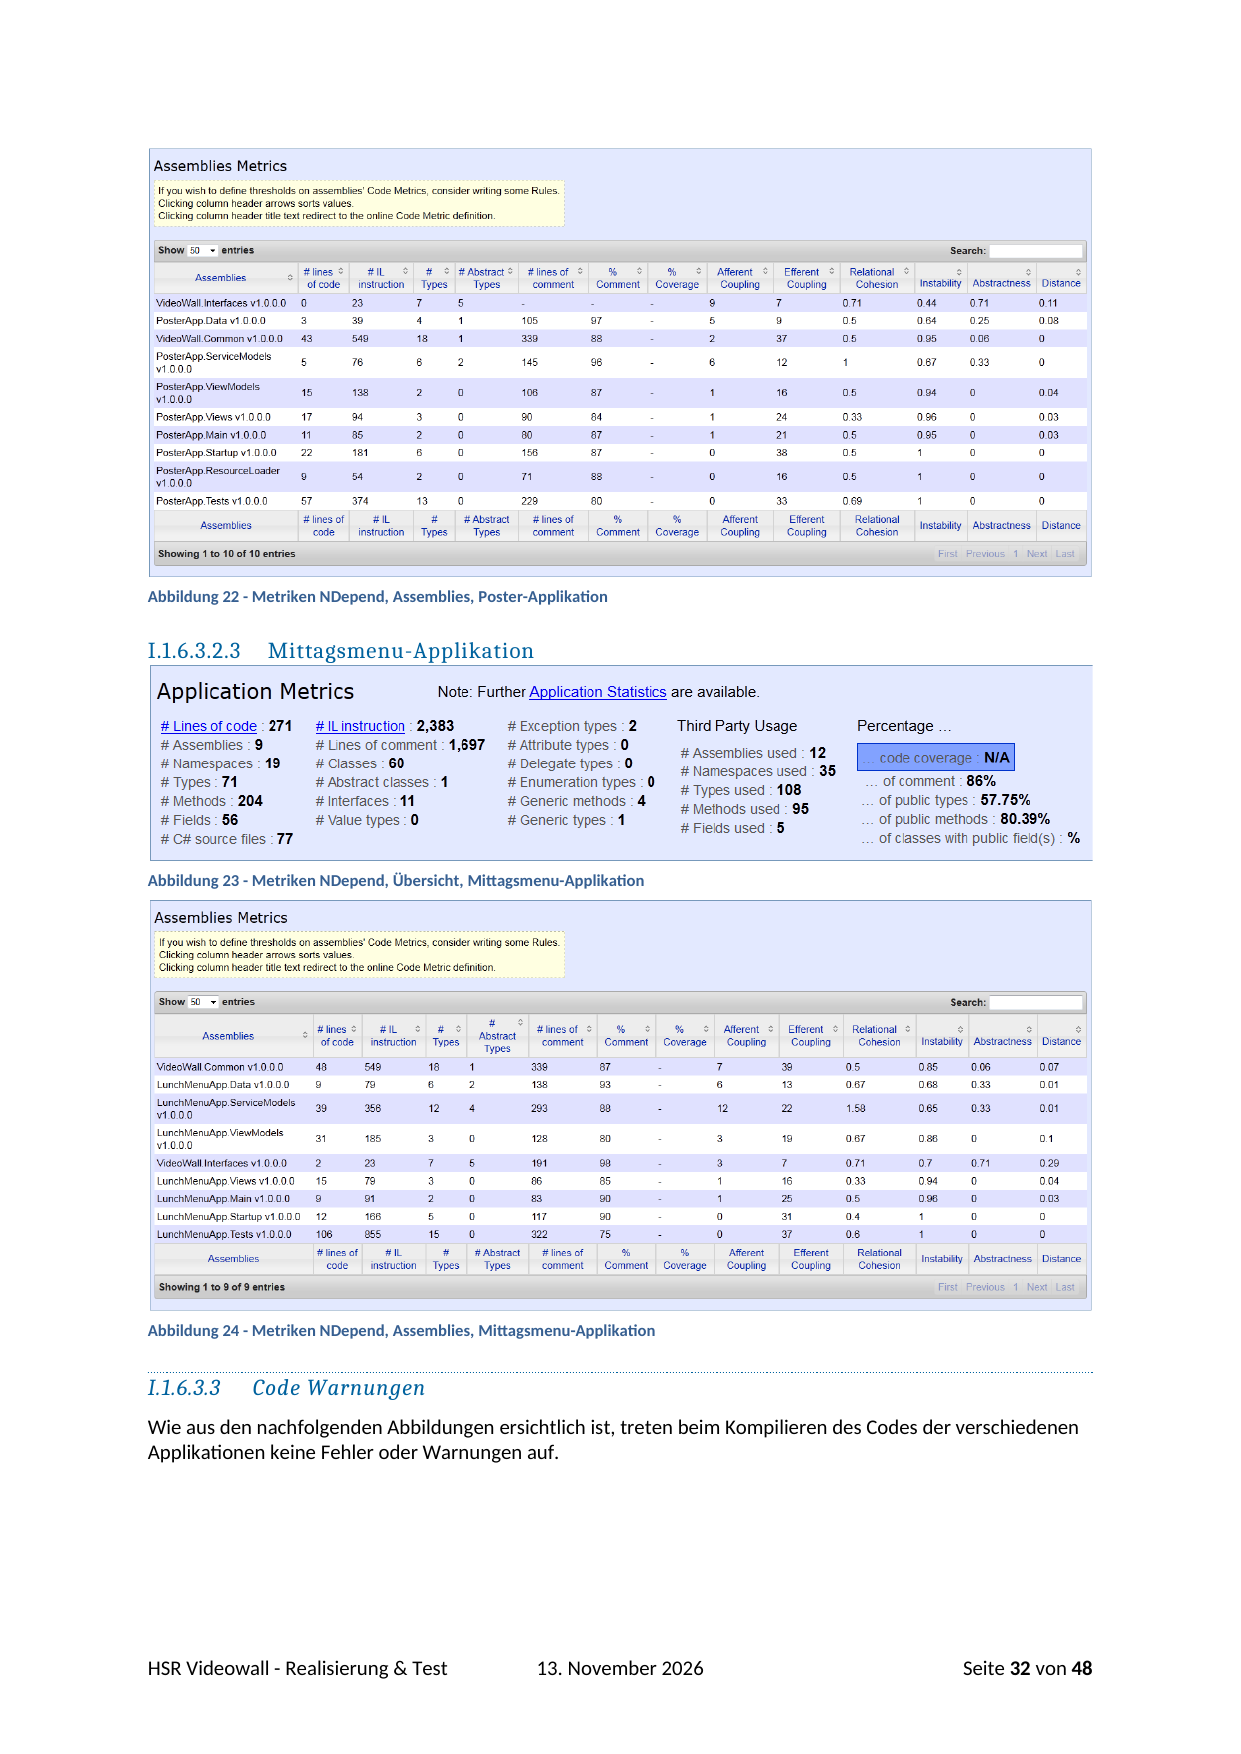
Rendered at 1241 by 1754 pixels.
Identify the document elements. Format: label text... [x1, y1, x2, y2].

subtitle Code Warnungen [148, 1372, 1093, 1402]
picture [147, 898, 1093, 1312]
text Wie aus den nachfolgenden Abbildungen ersichtlich ist, treten beim Kompilieren des Codes der verschiedenen Applikationen keine Fehler oder Warnungen auf. [148, 1414, 1093, 1465]
subtitle Mittagsmenu-Applikation [148, 637, 1093, 663]
picture [147, 147, 1093, 578]
picture [147, 663, 1093, 862]
